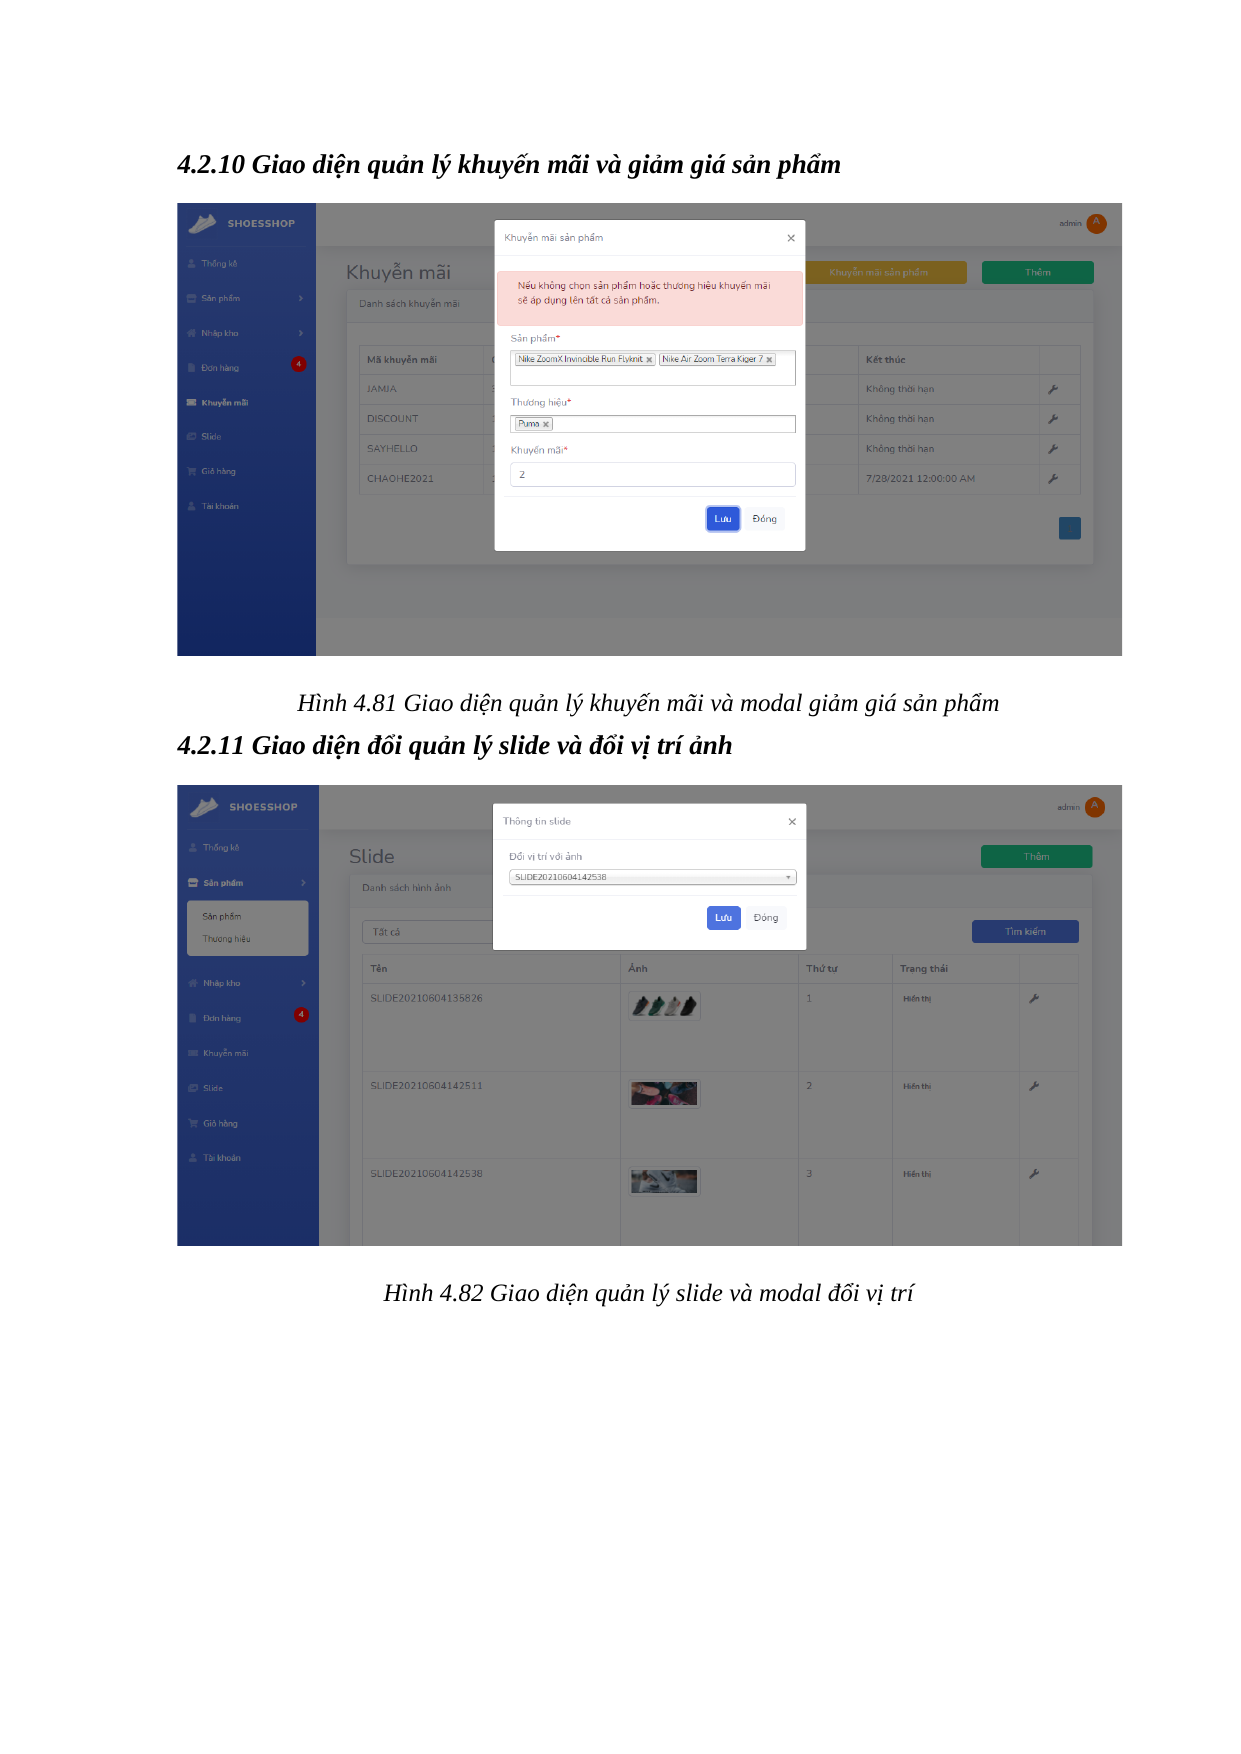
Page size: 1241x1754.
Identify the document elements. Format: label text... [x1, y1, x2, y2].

picture [177, 785, 1123, 1246]
text Hình 4.15 Giao diện quản lý khuyến mãi và modal giảm giá sản phẩm [177, 688, 1122, 717]
picture [177, 203, 1123, 656]
subtitle Giao diện đổi quản lý slide và đổi vị trí ảnh [177, 729, 1122, 761]
subtitle Giao diện quản lý khuyến mãi và giảm giá sản phẩm [177, 148, 1122, 179]
text Hình 4.16 Giao diện quản lý slide và modal đổi vị trí [177, 1278, 1122, 1306]
